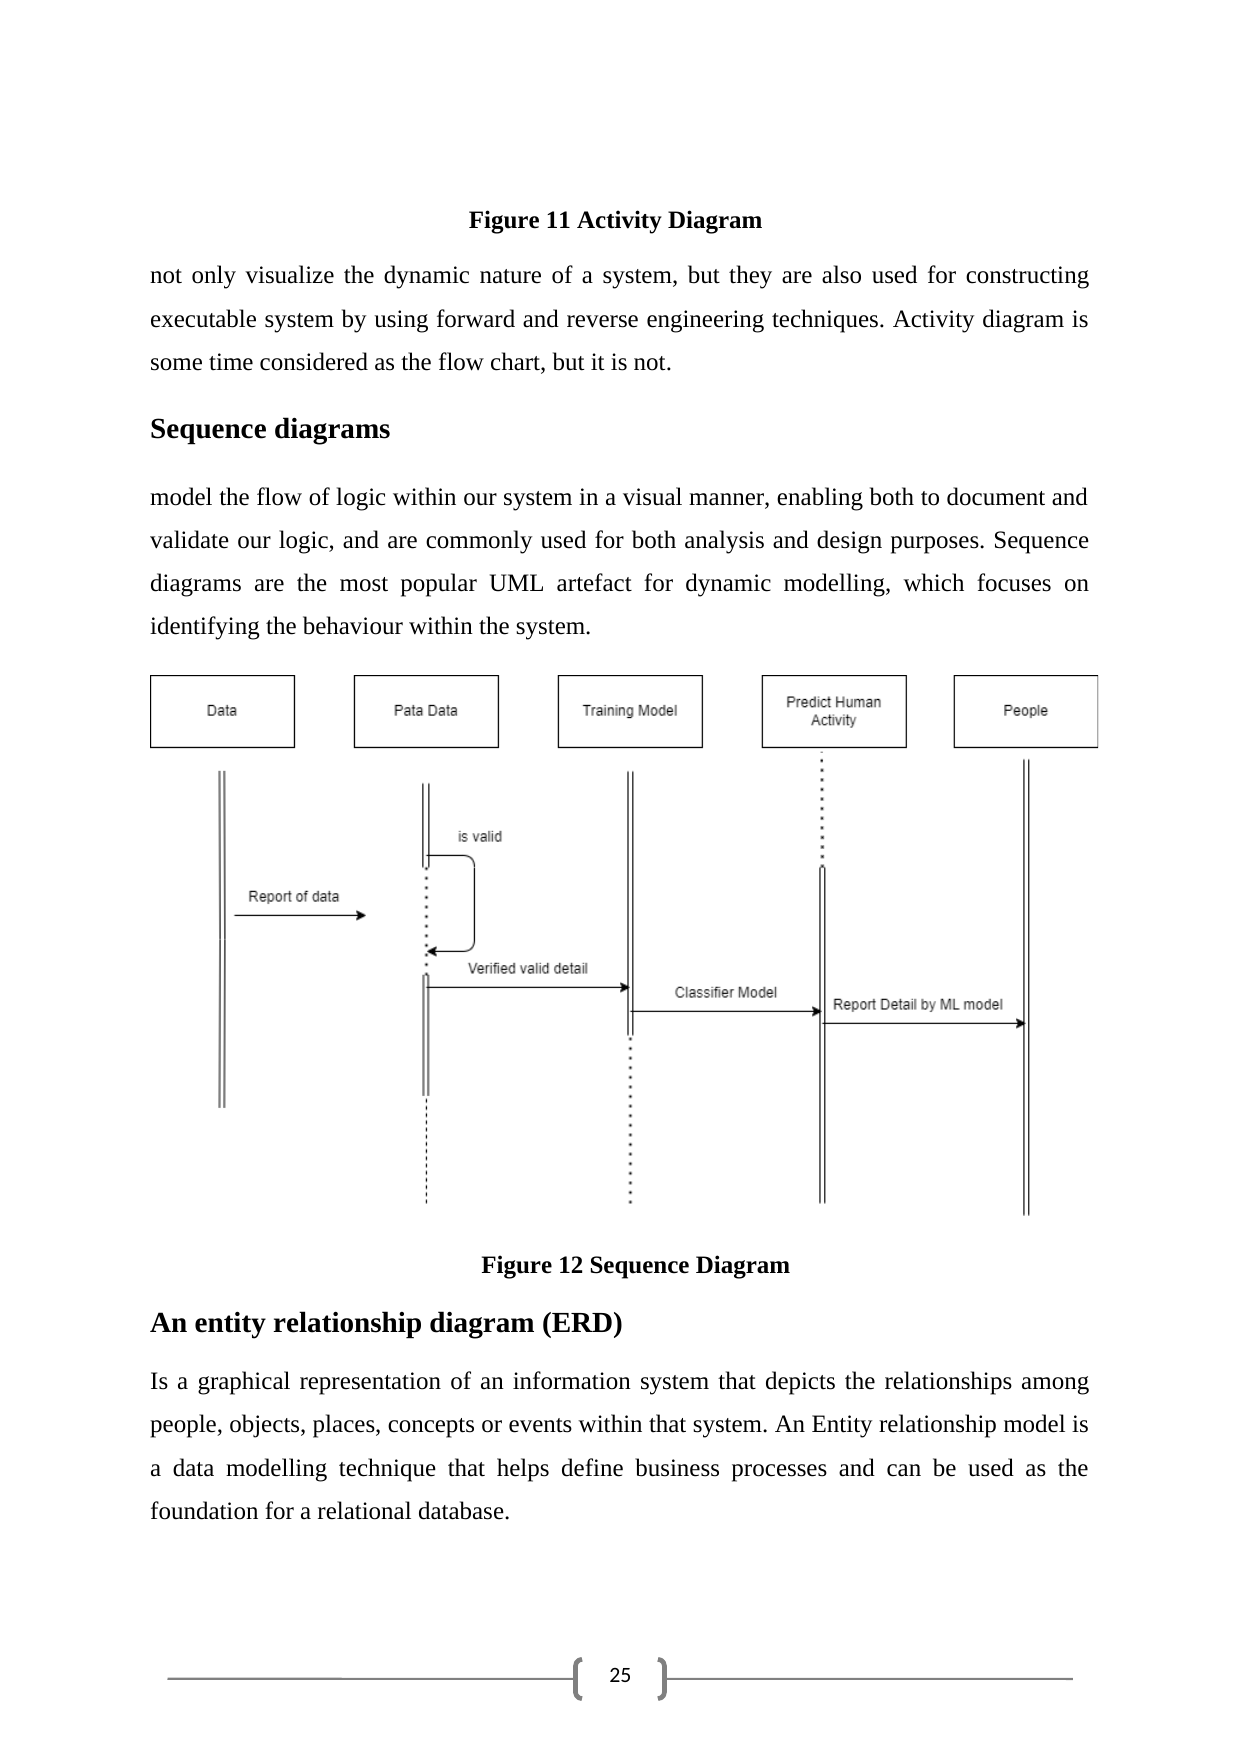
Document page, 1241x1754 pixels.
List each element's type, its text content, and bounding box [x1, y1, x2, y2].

text Sequence diagrams [150, 411, 1090, 444]
text Is a graphical representation of an information system that depicts the relationships among people, objects, places, concepts or events within that system. An Entity relationship model is a data modelling technique that helps define business processes and can be used as the foundation for a relational database. [150, 1366, 1090, 1524]
text An entity relationship diagram (ERD) [150, 1305, 1090, 1339]
text Figure 11 Activity Diagram [150, 205, 1090, 234]
text model the flow of logic within our system in a visual manner, enabling both to document and validate our logic, and are commonly used for both analysis and design purposes. Sequence diagrams are the most popular UML artefact for dynamic modelling, which focuses on identifying the behaviour within the system. [150, 482, 1090, 640]
text not only visualize the dynamic nature of a system, but they are also used for constructing executable system by using forward and reverse engineering techniques. Activity diagram is some time considered as the flow chart, but it is not. [150, 261, 1090, 376]
picture [150, 675, 1099, 1216]
text Figure 12 Sequence Diagram [150, 1250, 1090, 1279]
